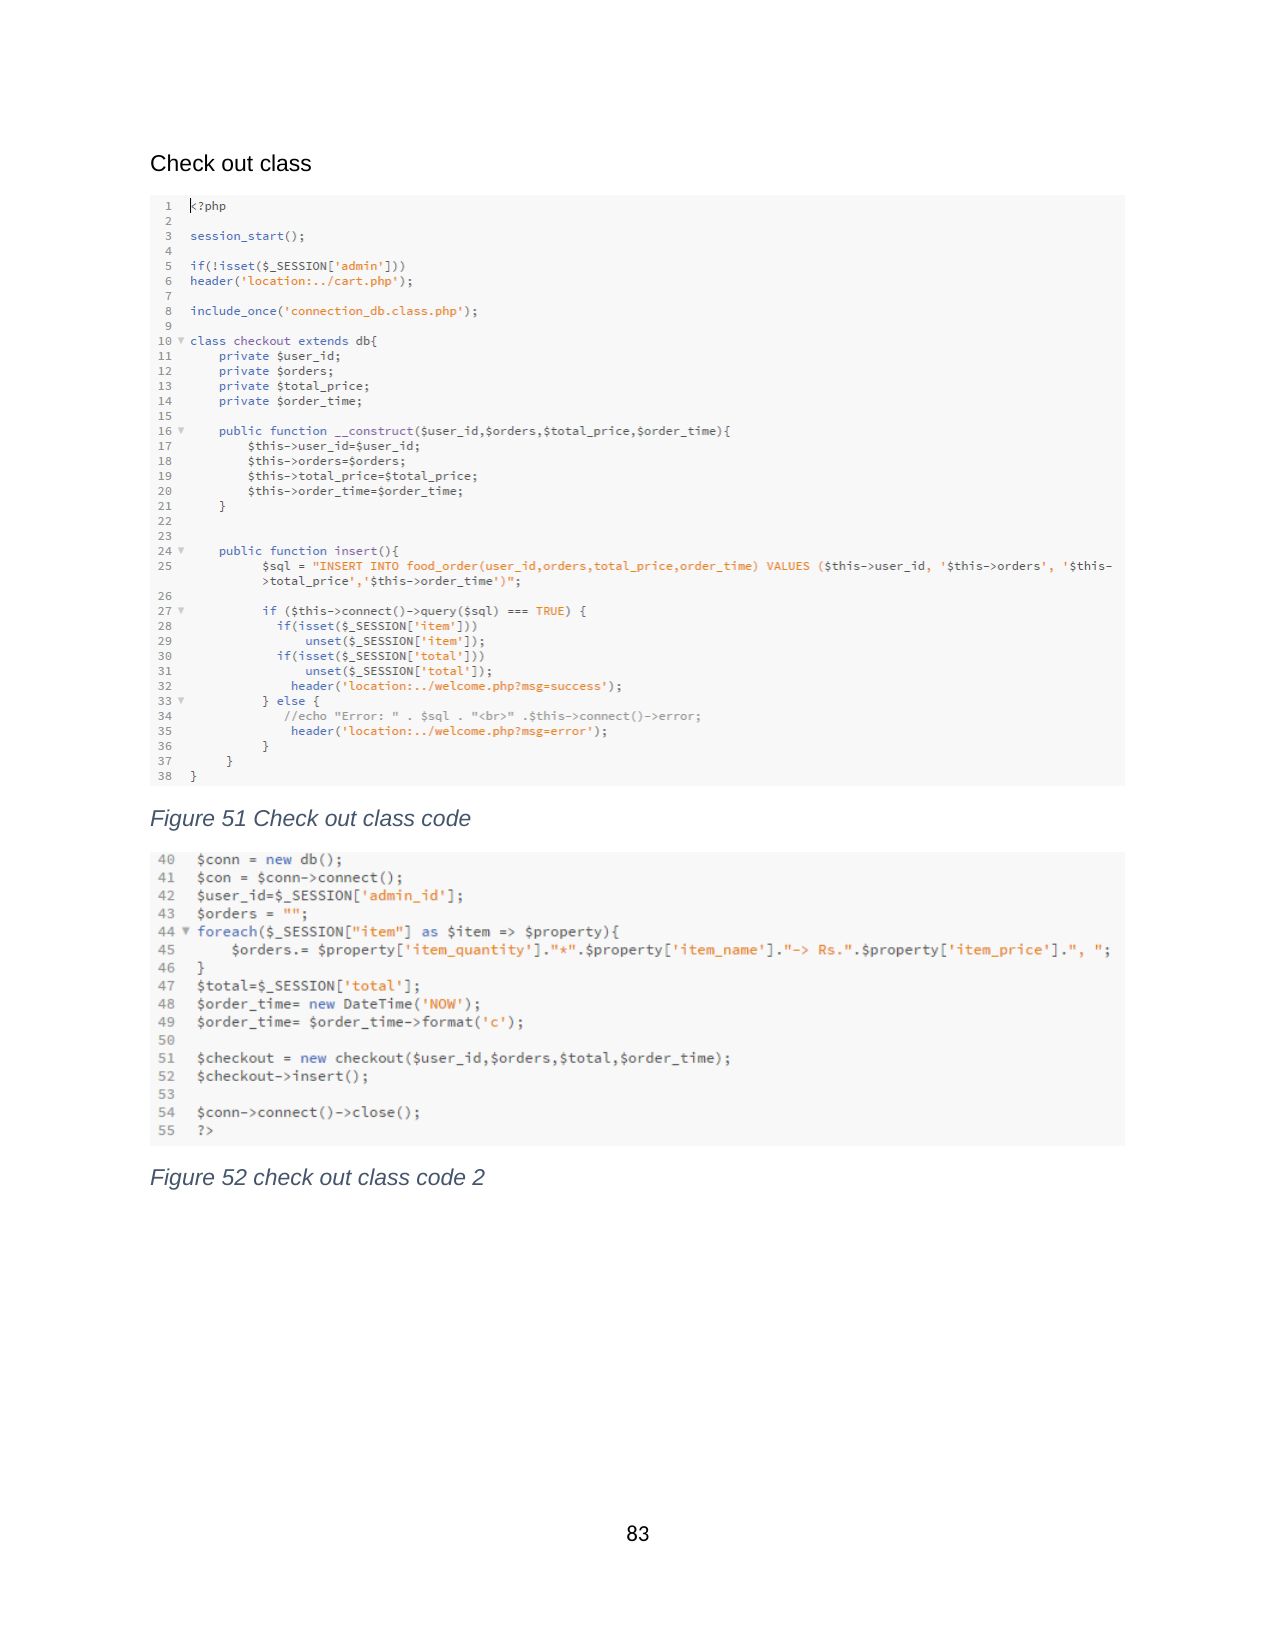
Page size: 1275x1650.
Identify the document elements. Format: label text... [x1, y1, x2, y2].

text Figure 52 check out class code 2 [150, 1164, 1125, 1191]
picture [150, 195, 1125, 786]
picture [150, 852, 1125, 1146]
text Figure 51 Check out class code [150, 805, 1125, 831]
text Check out class [150, 150, 1125, 176]
